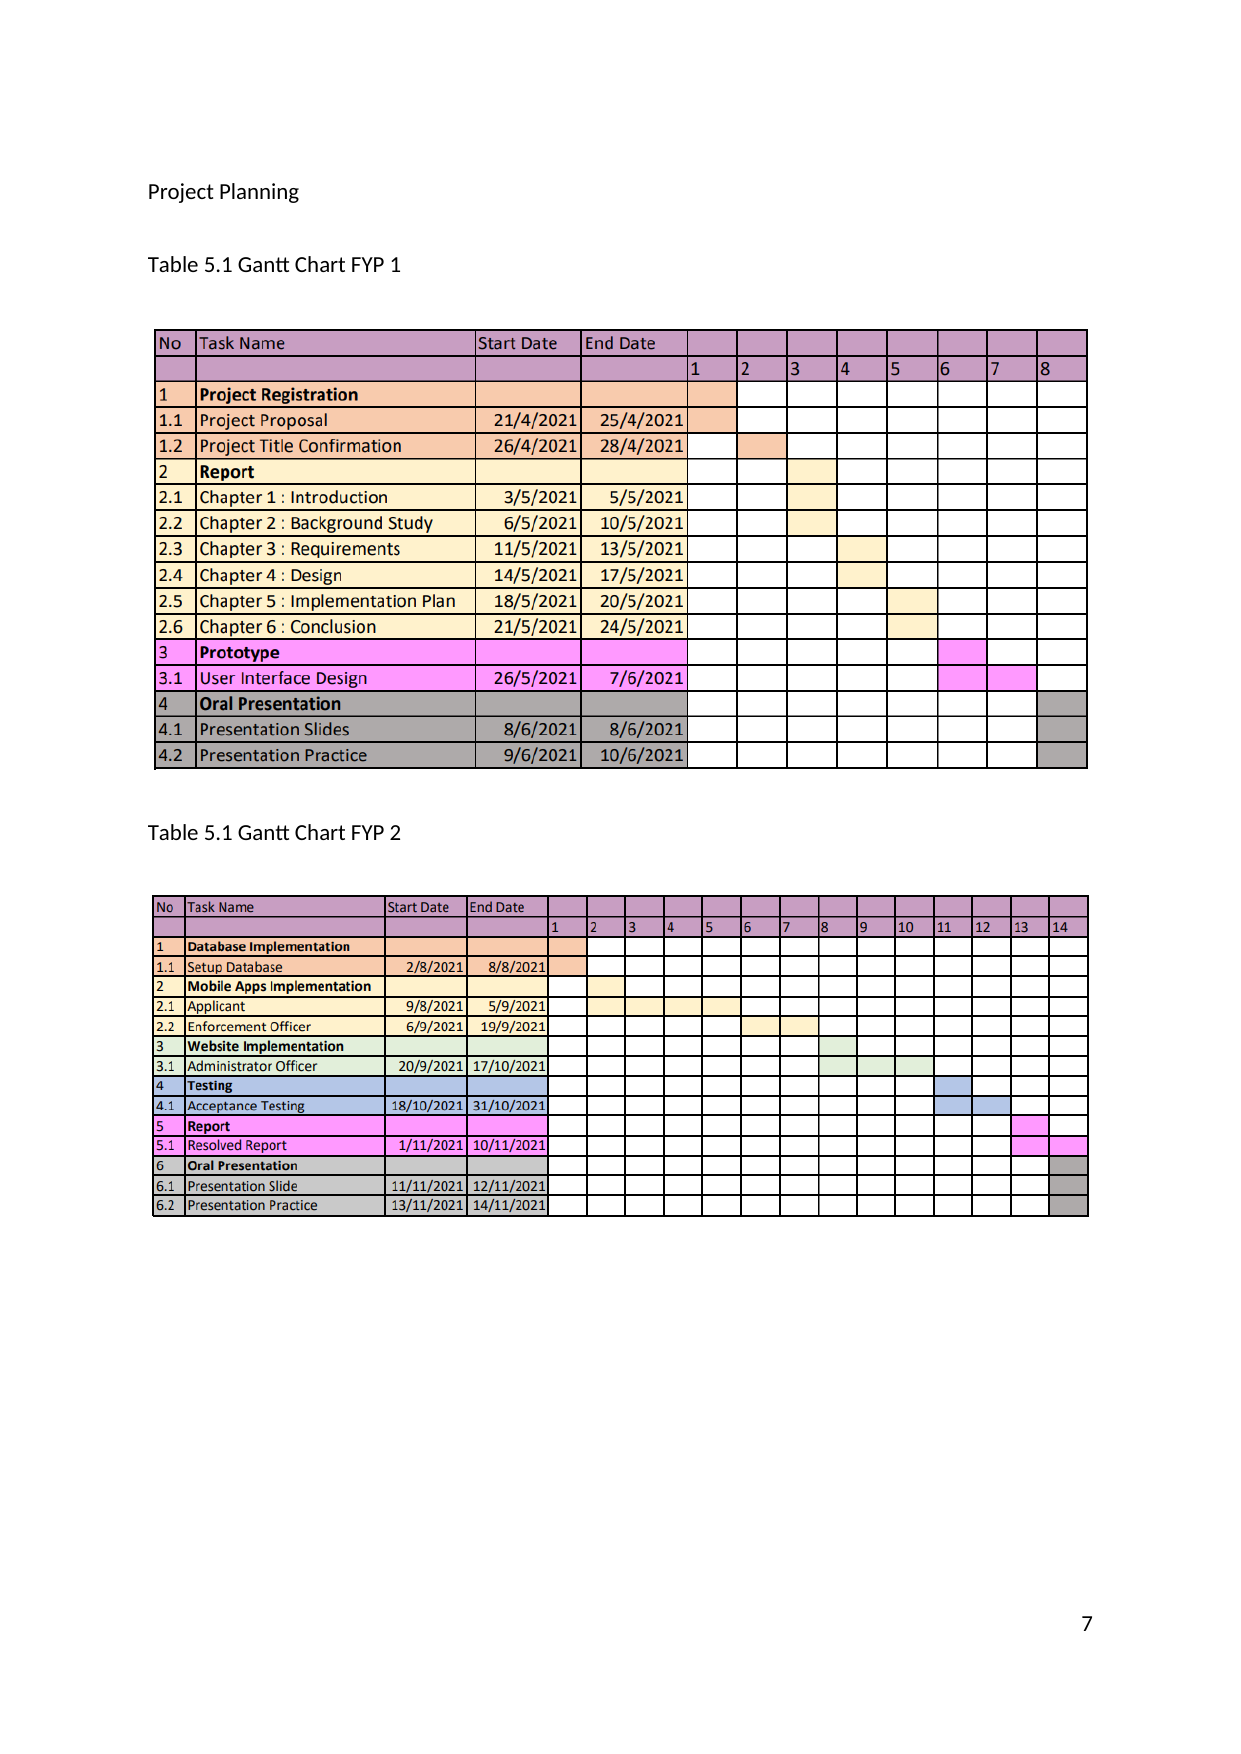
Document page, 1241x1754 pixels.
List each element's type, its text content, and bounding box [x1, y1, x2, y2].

text Project Planning [148, 177, 1092, 205]
picture [147, 322, 1093, 774]
text Table 5.1 Gantt Chart FYP 2 [148, 818, 1092, 846]
text Table 5.1 Gantt Chart FYP 1 [148, 250, 1092, 278]
picture [147, 891, 1093, 1220]
